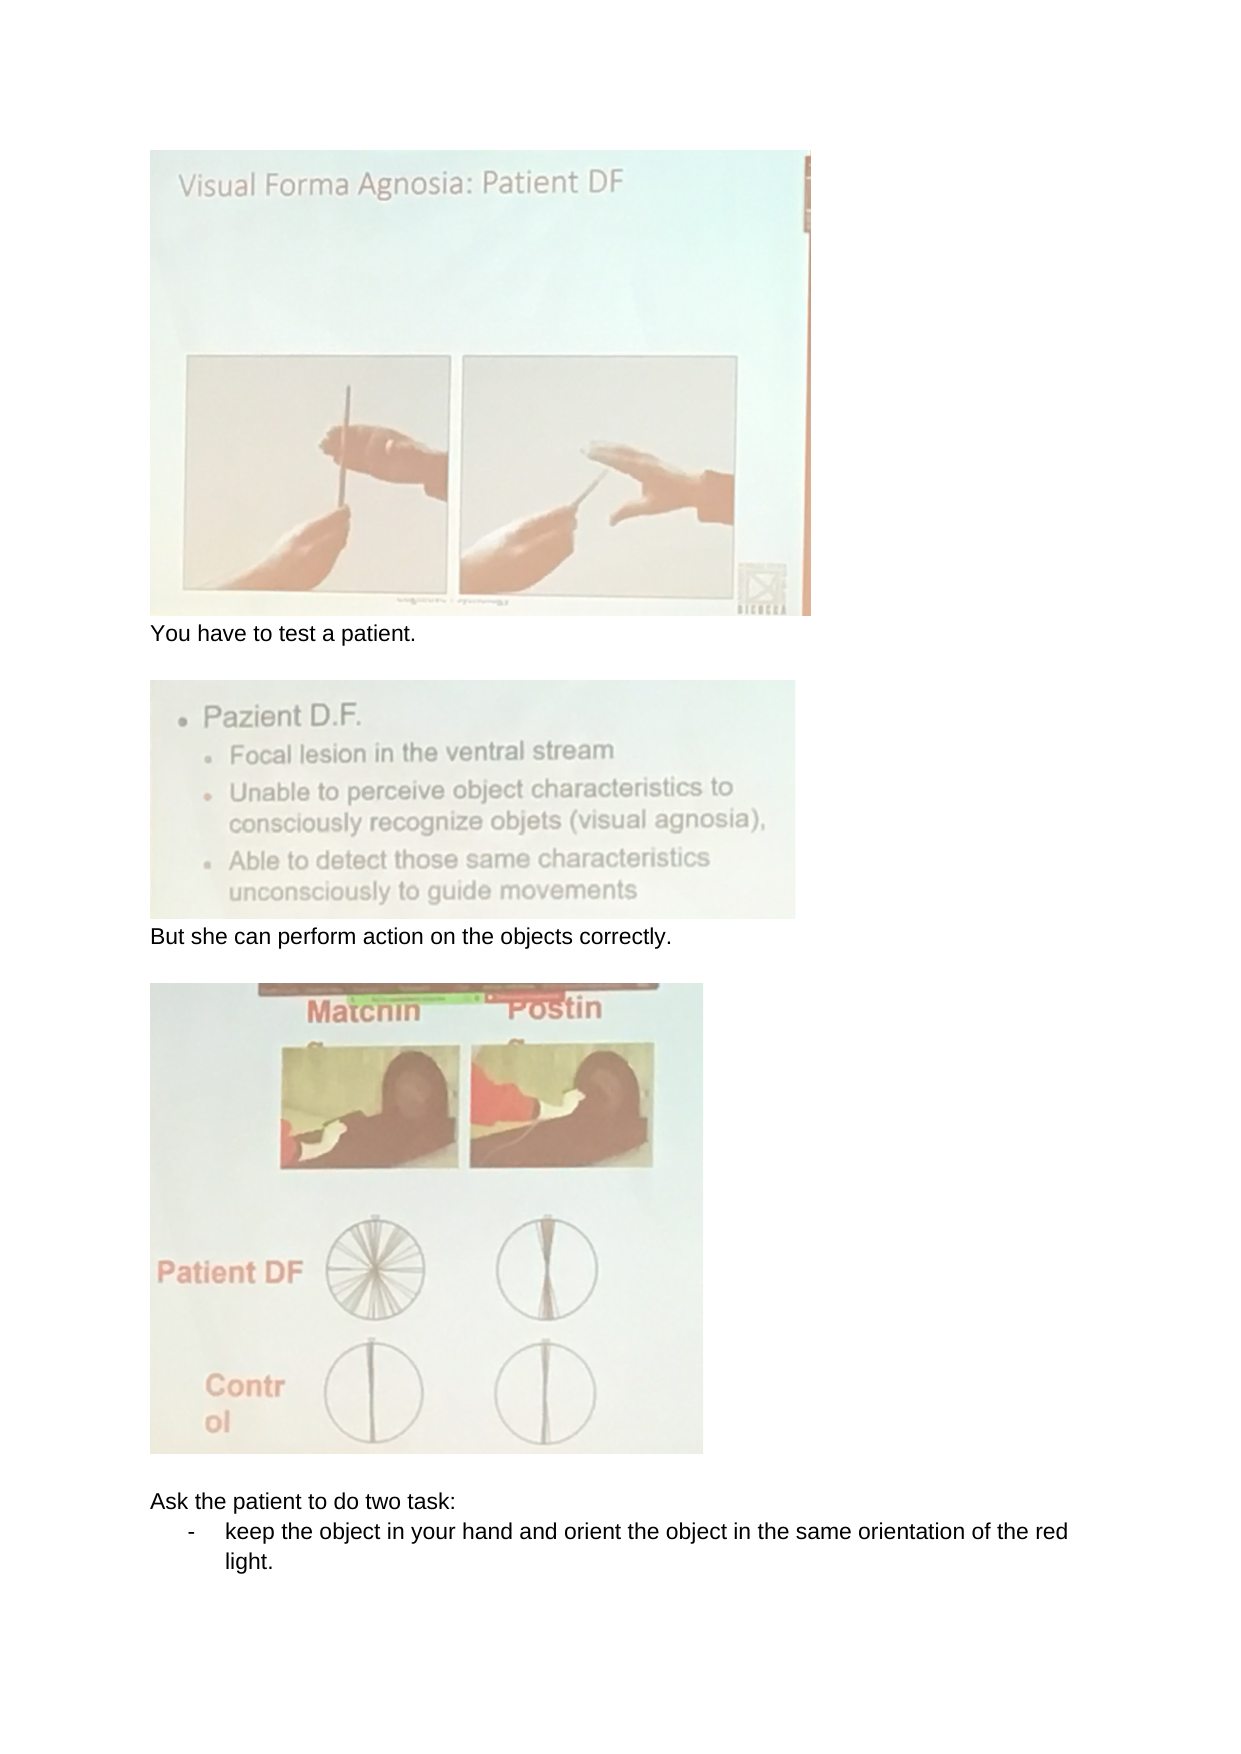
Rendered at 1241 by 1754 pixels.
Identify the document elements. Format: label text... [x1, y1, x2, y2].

picture [150, 150, 811, 616]
text You have to test a patient. [150, 619, 1090, 646]
text Ask the patient to do two task: [150, 1488, 1090, 1514]
list keep the object in your hand and orient the object in the same orientation of the red light. [187, 1518, 1090, 1574]
picture [150, 680, 796, 919]
text But she can perform action on the objects correctly. [150, 923, 1090, 949]
picture [150, 983, 704, 1454]
